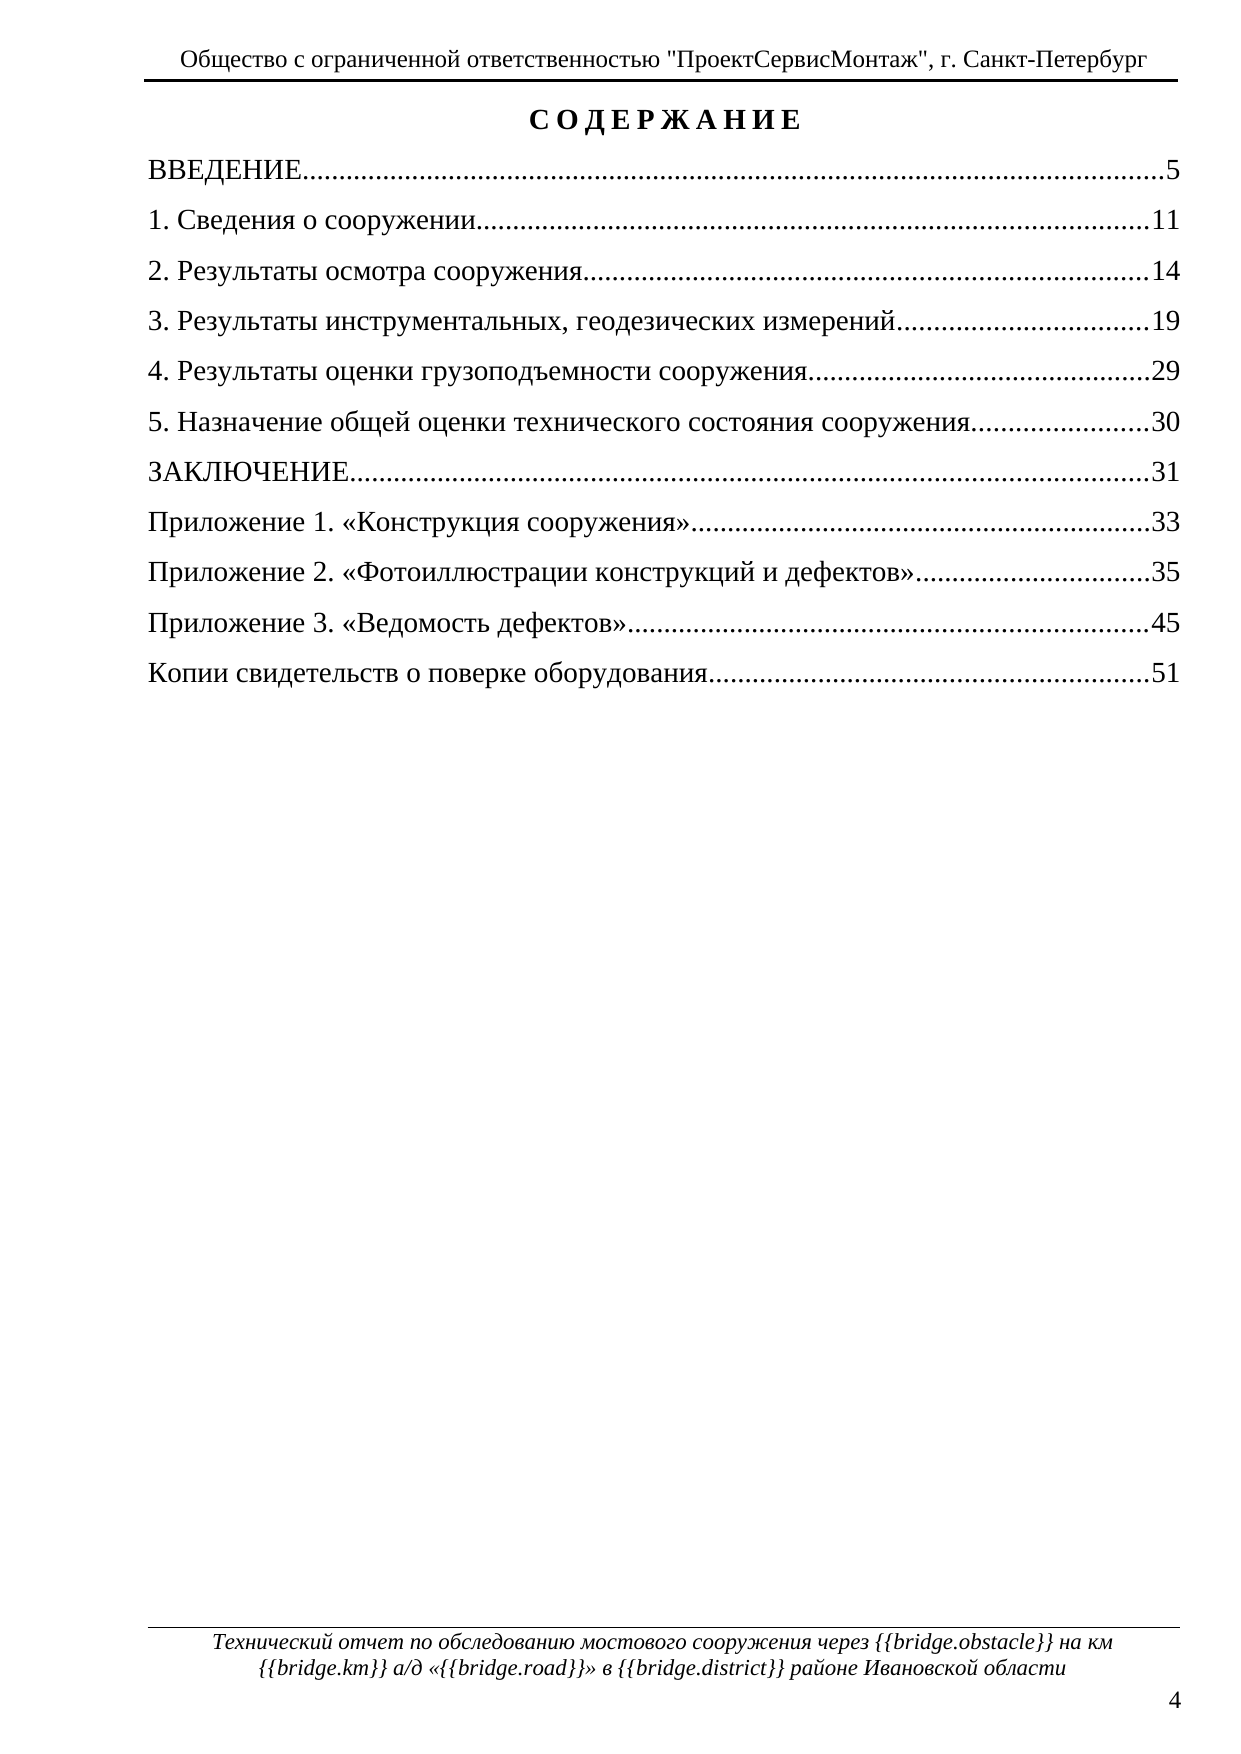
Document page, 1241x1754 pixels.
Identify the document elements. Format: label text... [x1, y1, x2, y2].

text Приложение 3. «Ведомость дефектов» 45 [148, 605, 1181, 638]
text ВВЕДЕНИЕ 5 [148, 152, 1181, 186]
text 4. Результаты оценки грузоподъемности сооружения 29 [148, 353, 1181, 387]
text Приложение 2. «Фотоиллюстрации конструкций и дефектов» 35 [148, 554, 1181, 588]
text 5. Назначение общей оценки технического состояния сооружения 30 [148, 404, 1181, 437]
text ЗАКЛЮЧЕНИЕ 31 [148, 454, 1181, 487]
text 3. Результаты инструментальных, геодезических измерений 19 [148, 303, 1181, 337]
text СОДЕРЖАНИЕ [148, 102, 1181, 135]
text 1. Сведения о сооружении 11 [148, 202, 1181, 236]
text Приложение 1. «Конструкция сооружения» 33 [148, 504, 1181, 538]
text Копии свидетельств о поверке оборудования 51 [148, 655, 1181, 689]
text 2. Результаты осмотра сооружения 14 [148, 253, 1181, 286]
